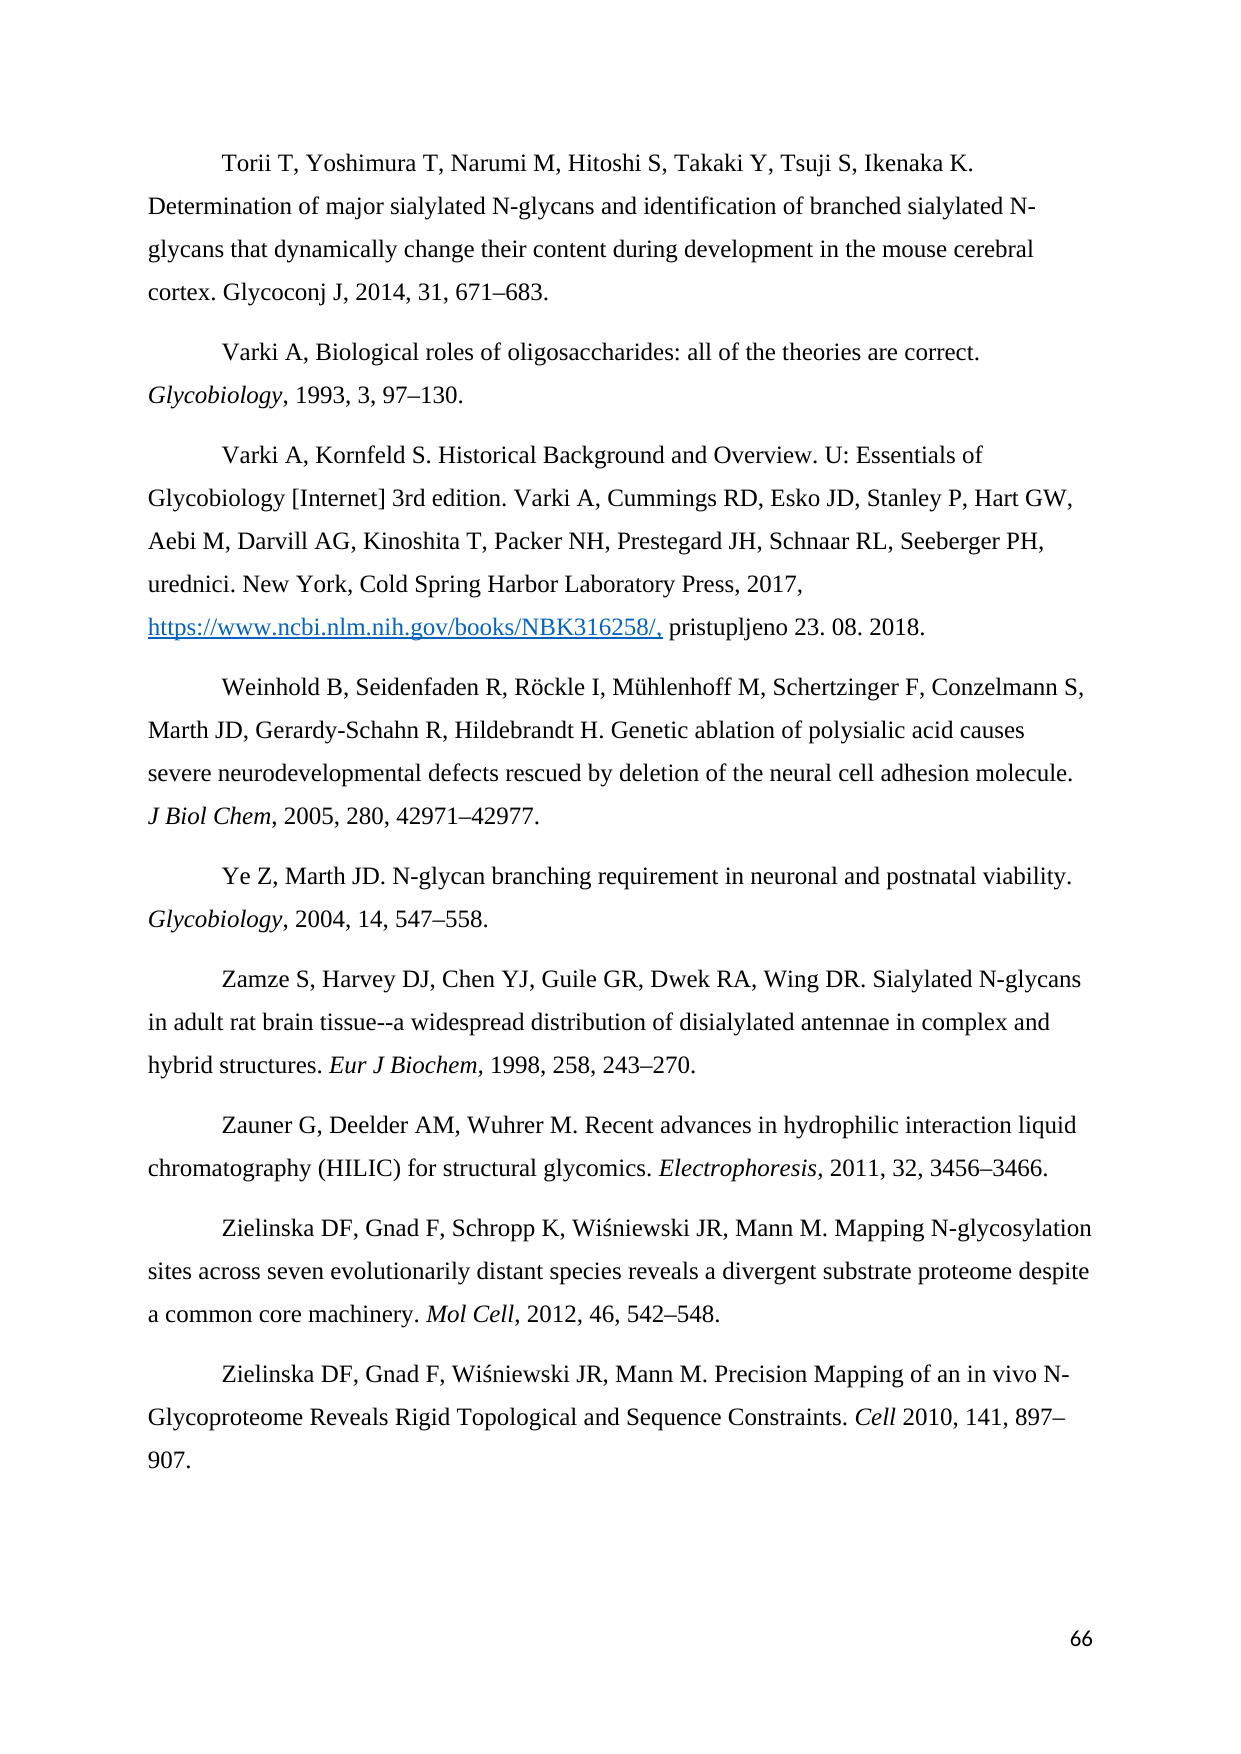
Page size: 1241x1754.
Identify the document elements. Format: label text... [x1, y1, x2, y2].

text Varki A, Biological roles of oligosaccharides: all of the theories are correct. Glycobiology, 1993, 3, 97–130. [148, 337, 1093, 409]
text Torii T, Yoshimura T, Narumi M, Hitoshi S, Takaki Y, Tsuji S, Ikenaka K. Determination of major sialylated N-glycans and identification of branched sialylated N-glycans that dynamically change their content during development in the mouse cerebral cortex. Glycoconj J, 2014, 31, 671–683. [148, 148, 1093, 306]
text Zielinska DF, Gnad F, Schropp K, Wiśniewski JR, Mann M. Mapping N-glycosylation sites across seven evolutionarily distant species reveals a divergent substrate proteome despite a common core machinery. Mol Cell, 2012, 46, 542–548. [148, 1213, 1093, 1328]
text Zauner G, Deelder AM, Wuhrer M. Recent advances in hydrophilic interaction liquid chromatography (HILIC) for structural glycomics. Electrophoresis, 2011, 32, 3456–3466. [148, 1110, 1093, 1182]
text Zielinska DF, Gnad F, Wiśniewski JR, Mann M. Precision Mapping of an in vivo N-Glycoproteome Reveals Rigid Topological and Sequence Constraints. Cell 2010, 141, 897–907. [148, 1359, 1093, 1474]
text Zamze S, Harvey DJ, Chen YJ, Guile GR, Dwek RA, Wing DR. Sialylated N-glycans in adult rat brain tissue--a widespread distribution of disialylated antennae in complex and hybrid structures. Eur J Biochem, 1998, 258, 243–270. [148, 964, 1093, 1079]
text Ye Z, Marth JD. N-glycan branching requirement in neuronal and postnatal viability. Glycobiology, 2004, 14, 547–558. [148, 861, 1093, 933]
text Weinhold B, Seidenfaden R, Röckle I, Mühlenhoff M, Schertzinger F, Conzelmann S, Marth JD, Gerardy-Schahn R, Hildebrandt H. Genetic ablation of polysialic acid causes severe neurodevelopmental defects rescued by deletion of the neural cell adhesion molecule. J Biol Chem, 2005, 280, 42971–42977. [148, 672, 1093, 830]
text Varki A, Kornfeld S. Historical Background and Overview. U: Essentials of Glycobiology [Internet] 3rd edition. Varki A, Cummings RD, Esko JD, Stanley P, Hart GW, Aebi M, Darvill AG, Kinoshita T, Packer NH, Prestegard JH, Schnaar RL, Seeberger PH, urednici. New York, Cold Spring Harbor Laboratory Press, 2017, https://www.ncbi.nlm.nih.gov/books/NBK316258/, pristupljeno 23. 08. 2018. [148, 440, 1093, 641]
